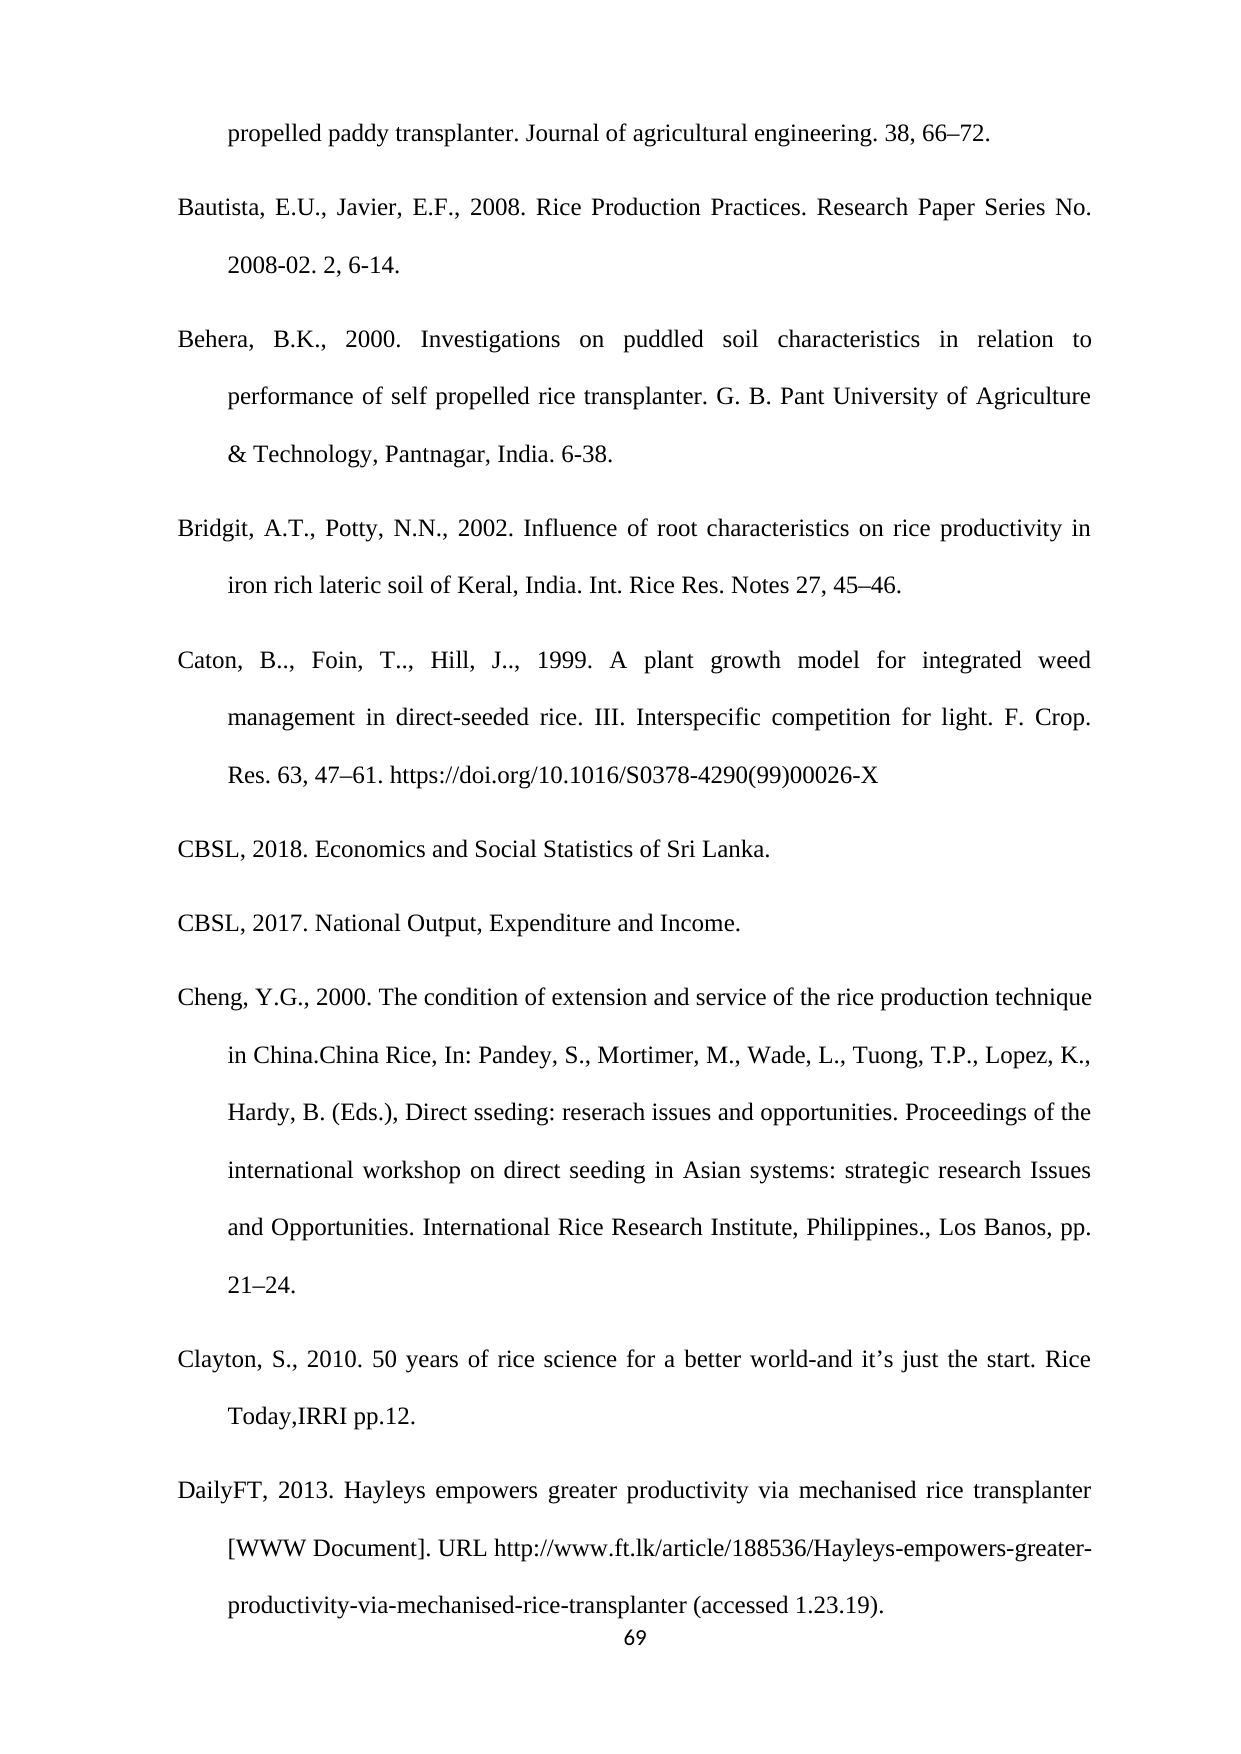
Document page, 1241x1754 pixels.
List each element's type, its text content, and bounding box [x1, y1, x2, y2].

text Clayton, S., 2010. 50 years of rice science for a better world-and it’s just the start. Rice Today,IRRI pp.12. [177, 1344, 1092, 1430]
text CBSL, 2018. Economics and Social Statistics of Sri Lanka. [177, 834, 1092, 863]
text Behera, B.K., 2000. Investigations on puddled soil characteristics in relation to performance of self propelled rice transplanter. G. B. Pant University of Agriculture & Technology, Pantnagar, India. 6-38. [177, 324, 1092, 468]
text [177, 118, 1092, 147]
text CBSL, 2017. National Output, Expenditure and Income. [177, 908, 1092, 937]
text Caton, B.., Foin, T.., Hill, J.., 1999. A plant growth model for integrated weed management in direct-seeded rice. III. Interspecific competition for light. F. Crop. Res. 63, 47–61. https://doi.org/10.1016/S0378-4290(99)00026-X [177, 645, 1092, 788]
text Cheng, Y.G., 2000. The condition of extension and service of the rice production technique in China.China Rice, In: Pandey, S., Mortimer, M., Wade, L., Tuong, T.P., Lopez, K., Hardy, B. (Eds.), Direct sseding: reserach issues and opportunities. Proceedings of the international workshop on direct seeding in Asian systems: strategic research Issues and Opportunities. International Rice Research Institute, Philippines., Los Banos, pp. 21–24. [177, 982, 1092, 1298]
text DailyFT, 2013. Hayleys empowers greater productivity via mechanised rice transplanter [WWW Document]. URL http://www.ft.lk/article/188536/Hayleys-empowers-greater-productivity-via-mechanised-rice-transplanter (accessed 1.23.19). [177, 1476, 1092, 1619]
text Bautista, E.U., Javier, E.F., 2008. Rice Production Practices. Research Paper Series No. 2008-02. 2, 6-14. [177, 192, 1092, 278]
text Bridgit, A.T., Potty, N.N., 2002. Influence of root characteristics on rice productivity in iron rich lateric soil of Keral, India. Int. Rice Res. Notes 27, 45–46. [177, 513, 1092, 599]
